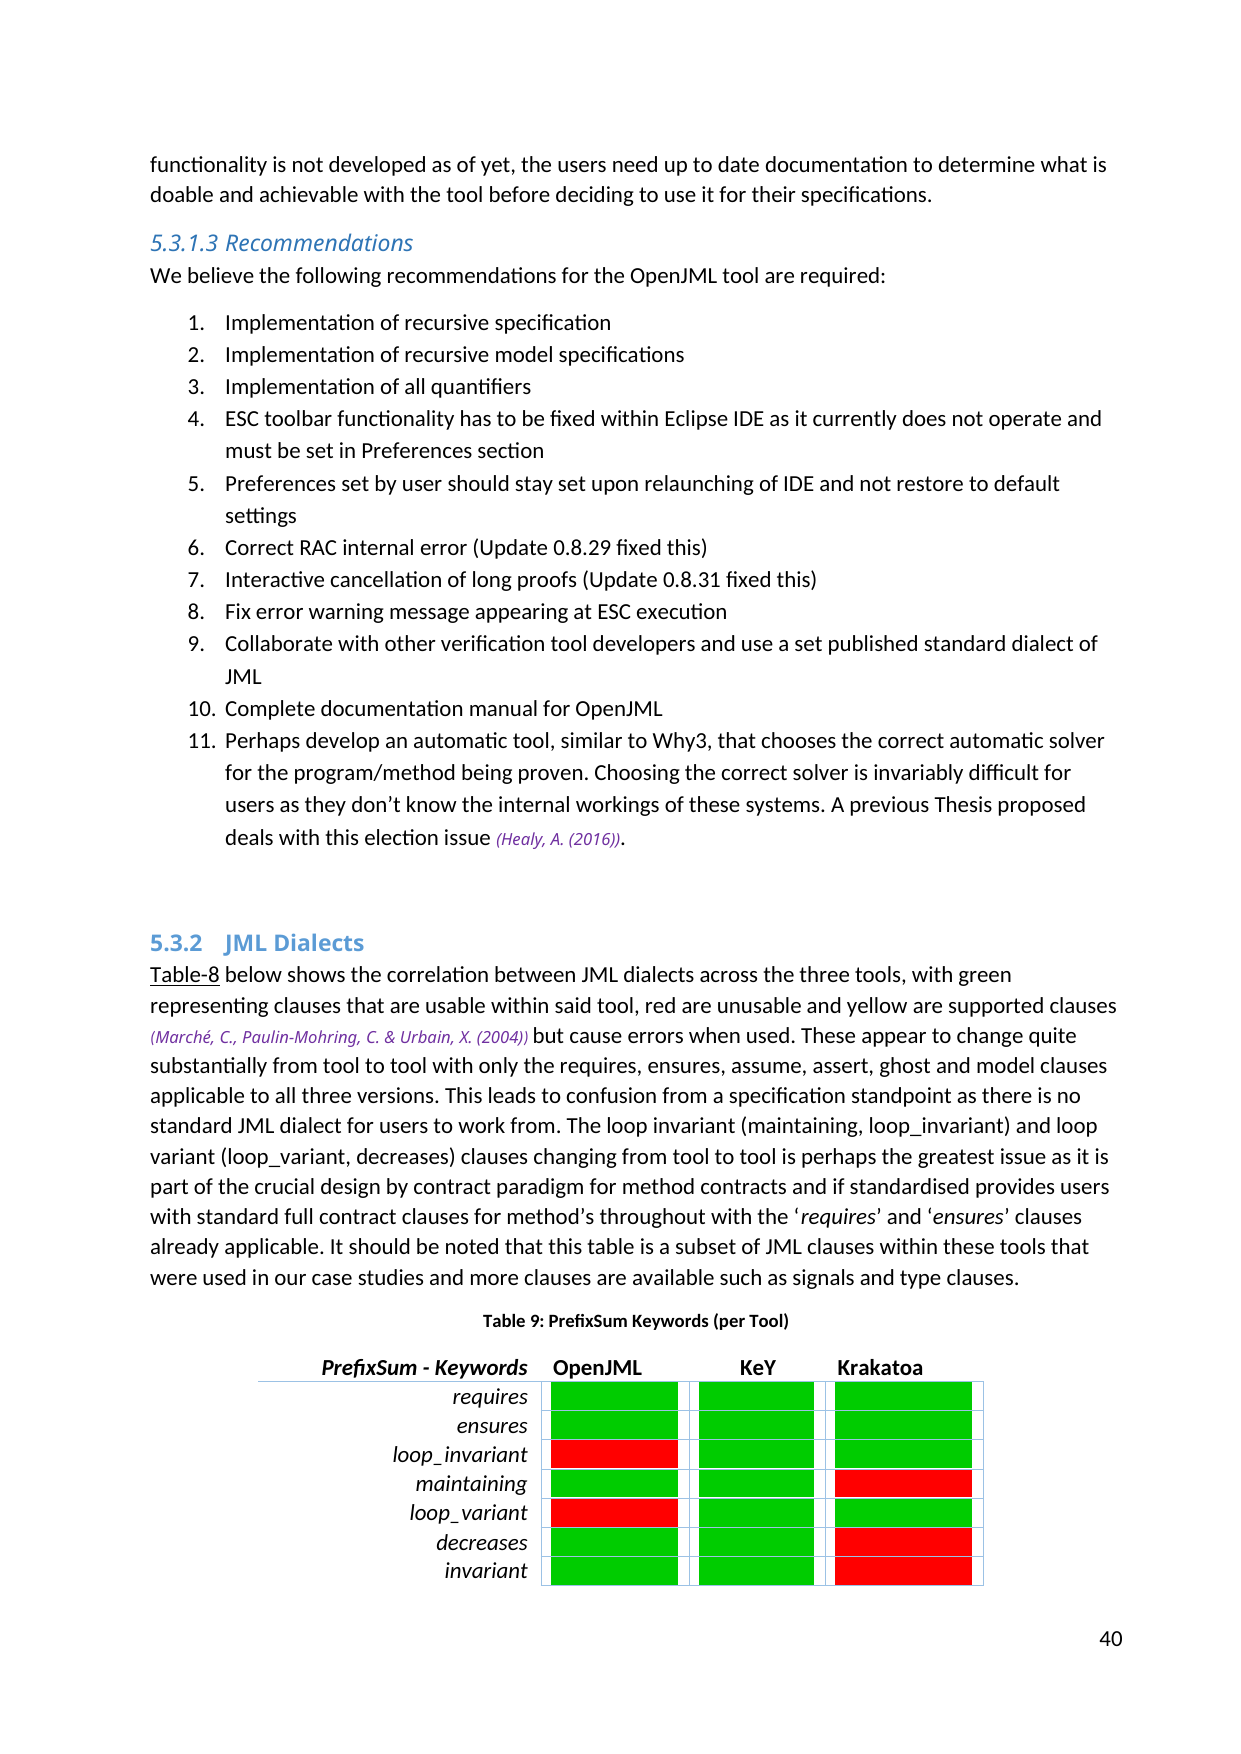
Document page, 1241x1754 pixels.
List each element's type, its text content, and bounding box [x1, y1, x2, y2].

table_cell [678, 1411, 689, 1439]
table_cell [972, 1411, 983, 1439]
subtitle 5.3.2 JML Dialects [150, 927, 1122, 958]
table_cell [826, 1411, 835, 1439]
table_cell [690, 1528, 699, 1556]
text Table 9: PrefixSum Keywords (per Tool) [150, 1309, 1122, 1332]
table_cell [542, 1440, 551, 1468]
table_cell loop_variant [258, 1498, 541, 1527]
table_cell [826, 1470, 835, 1497]
table_header Krakatoa [826, 1353, 983, 1381]
table_cell [678, 1528, 689, 1556]
table_cell [826, 1499, 835, 1527]
table_cell [542, 1382, 551, 1410]
table_cell [814, 1411, 825, 1439]
table_cell [972, 1528, 983, 1556]
table_cell loop_invariant [258, 1439, 541, 1468]
table_cell [826, 1440, 835, 1468]
list Complete documentation manual for OpenJML [187, 694, 1122, 722]
table_cell [678, 1499, 689, 1527]
table_cell invariant [258, 1556, 541, 1585]
table_header KeY [690, 1353, 826, 1381]
list Implementation of all quantifiers [187, 372, 1122, 400]
list Implementation of recursive specification [187, 308, 1122, 336]
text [150, 150, 1122, 208]
text Table-8 below shows the correlation between JML dialects across the three tools, with green representing clauses that are usable within said tool, red are unusable and yellow are supported clauses (Marché, C., Paulin-Mohring, C. & Urbain, X. (2004)) but cause errors when used. These appear to change quite substantially from tool to tool with only the requires, ensures, assume, assert, ghost and model clauses applicable to all three versions. This leads to confusion from a specification standpoint as there is no standard JML dialect for users to work from. The loop invariant (maintaining, loop_invariant) and loop variant (loop_variant, decreases) clauses changing from tool to tool is perhaps the greatest issue as it is part of the crucial design by contract paradigm for method contracts and if standardised provides users with standard full contract clauses for method’s throughout with the ‘requires’ and ‘ensures’ clauses already applicable. It should be noted that this table is a subset of JML clauses within these tools that were used in our case studies and more clauses are available such as signals and type clauses. [150, 961, 1122, 1291]
table_cell [542, 1470, 551, 1497]
table_cell [690, 1382, 699, 1410]
list Fix error warning message appearing at ESC execution [187, 597, 1122, 625]
table_cell [814, 1440, 825, 1468]
subtitle 5.3.1.3 Recommendations [150, 227, 1122, 258]
table_cell decreases [258, 1527, 541, 1556]
list Perhaps develop an automatic tool, similar to Why3, that chooses the correct automatic solver for the program/method being proven. Choosing the correct solver is invariably difficult for users as they don’t know the internal workings of these systems. A previous Thesis proposed deals with this election issue (Healy, A. (2016)). [187, 726, 1122, 851]
table_cell [972, 1470, 983, 1497]
table_cell [542, 1411, 551, 1439]
table_cell [690, 1499, 699, 1527]
list Correct RAC internal error (Update 0.8.29 fixed this) [187, 533, 1122, 561]
list Collaborate with other verification tool developers and use a set published standard dialect of JML [187, 629, 1122, 690]
list Implementation of recursive model specifications [187, 340, 1122, 368]
table_cell ensures [258, 1410, 541, 1439]
table_cell [678, 1557, 689, 1585]
table_cell [542, 1528, 551, 1556]
table_cell [542, 1557, 551, 1585]
list Interactive cancellation of long proofs (Update 0.8.31 fixed this) [187, 565, 1122, 593]
table_cell [814, 1528, 825, 1556]
table_header OpenJML [541, 1353, 690, 1381]
list ESC toolbar functionality has to be fixed within Eclipse IDE as it currently does not operate and must be set in Preferences section [187, 404, 1122, 464]
table_cell [814, 1470, 825, 1497]
table_cell [826, 1382, 835, 1410]
table_cell [814, 1499, 825, 1527]
table_cell [678, 1382, 689, 1410]
table_header PrefixSum - Keywords [258, 1353, 541, 1381]
table_cell [814, 1382, 825, 1410]
table_cell [678, 1470, 689, 1497]
list Preferences set by user should stay set upon relaunching of IDE and not restore to default settings [187, 469, 1122, 529]
table_cell [690, 1411, 699, 1439]
text We believe the following recommendations for the OpenJML tool are required: [150, 261, 1122, 289]
table_cell [826, 1557, 835, 1585]
table_cell [542, 1499, 551, 1527]
table_cell [972, 1499, 983, 1527]
table_cell [690, 1557, 699, 1585]
table_cell [690, 1440, 699, 1468]
table_cell [678, 1440, 689, 1468]
table_cell requires [258, 1382, 541, 1410]
table_cell [972, 1440, 983, 1468]
table_cell [690, 1470, 699, 1497]
table_cell maintaining [258, 1469, 541, 1497]
table_cell [972, 1557, 983, 1585]
table_cell [814, 1557, 825, 1585]
table_cell [826, 1528, 835, 1556]
table_cell [972, 1382, 983, 1410]
